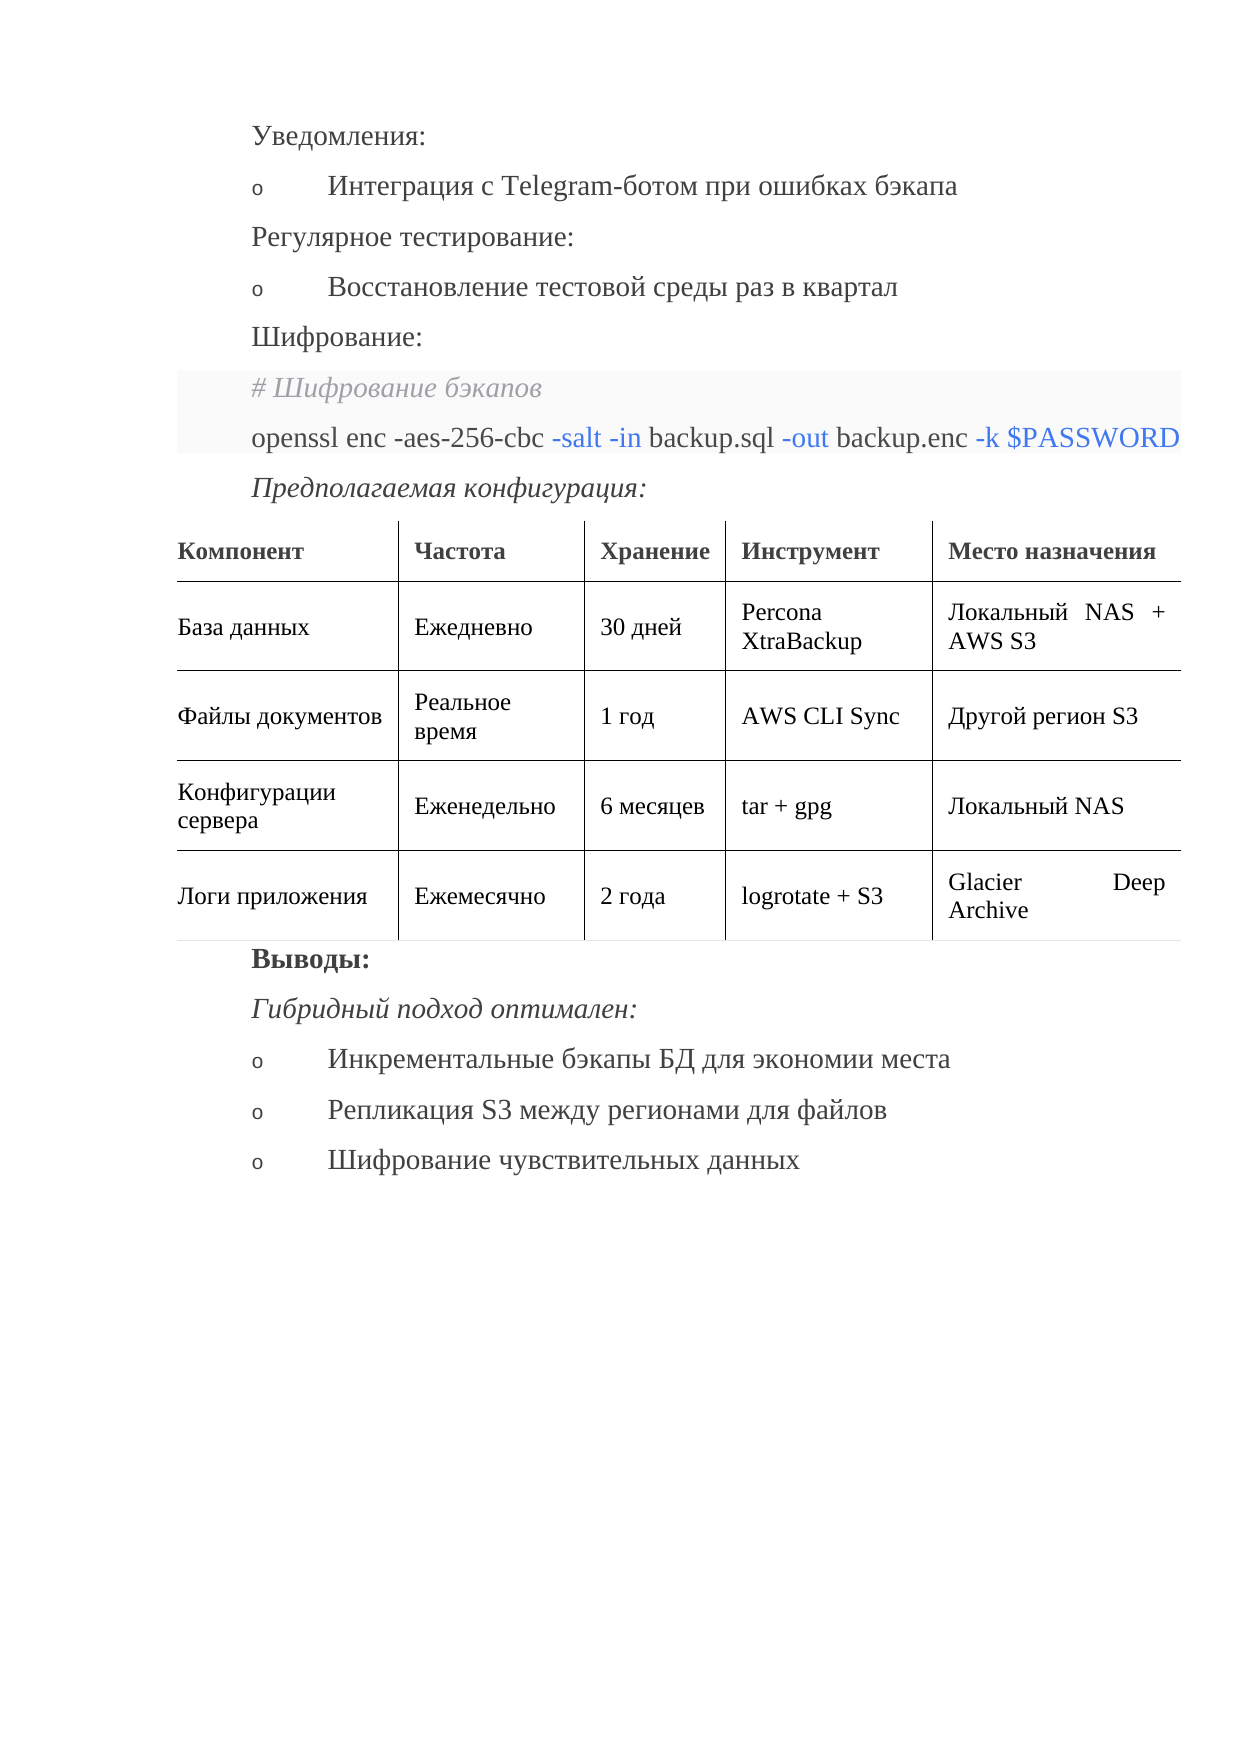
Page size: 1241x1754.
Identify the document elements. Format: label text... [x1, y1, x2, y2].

table_cell Ежедневно [399, 582, 584, 670]
table_header Компонент [177, 521, 398, 581]
table_cell 2 года [585, 851, 725, 940]
table_cell Glacier Deep Archive [933, 851, 1181, 940]
text Уведомления: [251, 118, 1181, 152]
table_cell Файлы документов [177, 671, 398, 760]
text Регулярное тестирование: [251, 219, 1181, 252]
text Гибридный подход оптимален: [251, 991, 1181, 1025]
table_header Место назначения [933, 521, 1181, 581]
table_cell 30 дней [585, 582, 725, 670]
table_cell Локальный NAS + AWS S3 [933, 582, 1181, 670]
text Шифрование: [251, 319, 1181, 353]
text # Шифрование бэкапов [177, 370, 1181, 403]
table_cell 1 год [585, 671, 725, 760]
subtitle Выводы: [177, 941, 1181, 974]
table_header Частота [399, 521, 584, 581]
list Инкрементальные бэкапы БД для экономии места [177, 1041, 1181, 1075]
table_cell Ежемесячно [399, 851, 584, 940]
table_cell AWS CLI Sync [726, 671, 932, 760]
table_cell tar + gpg [726, 761, 932, 850]
list Репликация S3 между регионами для файлов [177, 1092, 1181, 1125]
table_header Хранение [585, 521, 725, 581]
table_cell Конфигурации сервера [177, 761, 398, 850]
table_cell Другой регион S3 [933, 671, 1181, 760]
list Восстановление тестовой среды раз в квартал [177, 269, 1181, 303]
list Шифрование чувствительных данных [177, 1142, 1181, 1176]
table_cell Еженедельно [399, 761, 584, 850]
table_cell Локальный NAS [933, 761, 1181, 850]
table_cell Percona XtraBackup [726, 582, 932, 670]
table_cell Реальное время [399, 671, 584, 760]
table_cell 6 месяцев [585, 761, 725, 850]
table_header Инструмент [726, 521, 932, 581]
list Интеграция с Telegram-ботом при ошибках бэкапа [177, 168, 1181, 202]
text openssl enc -aes-256-cbc -salt -in backup.sql -out backup.enc -k $PASSWORD [177, 420, 1181, 453]
table_cell Логи приложения [177, 851, 398, 940]
table_cell База данных [177, 582, 398, 670]
subtitle Предполагаемая конфигурация: [177, 470, 1181, 504]
table_cell logrotate + S3 [726, 851, 932, 940]
